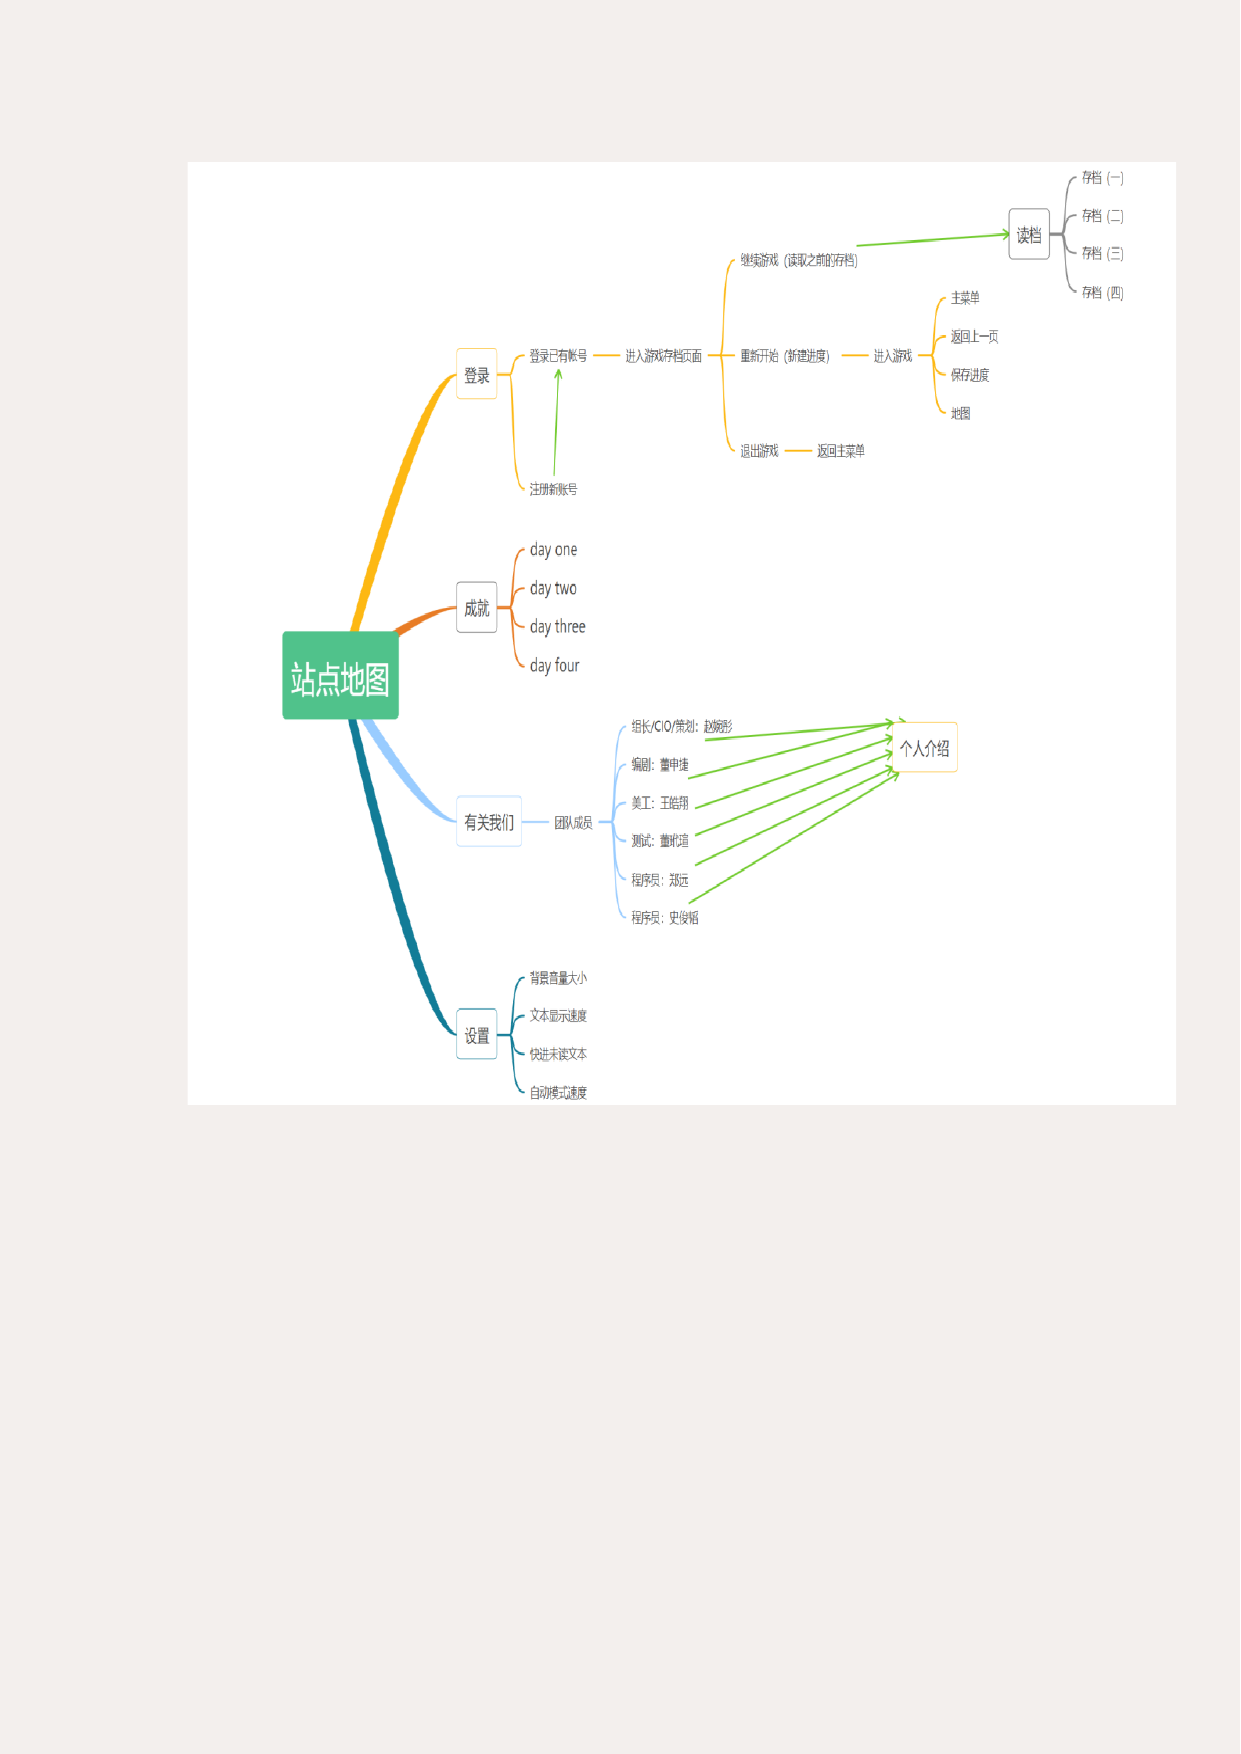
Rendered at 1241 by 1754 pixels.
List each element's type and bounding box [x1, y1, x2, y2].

picture [187, 162, 1177, 1105]
